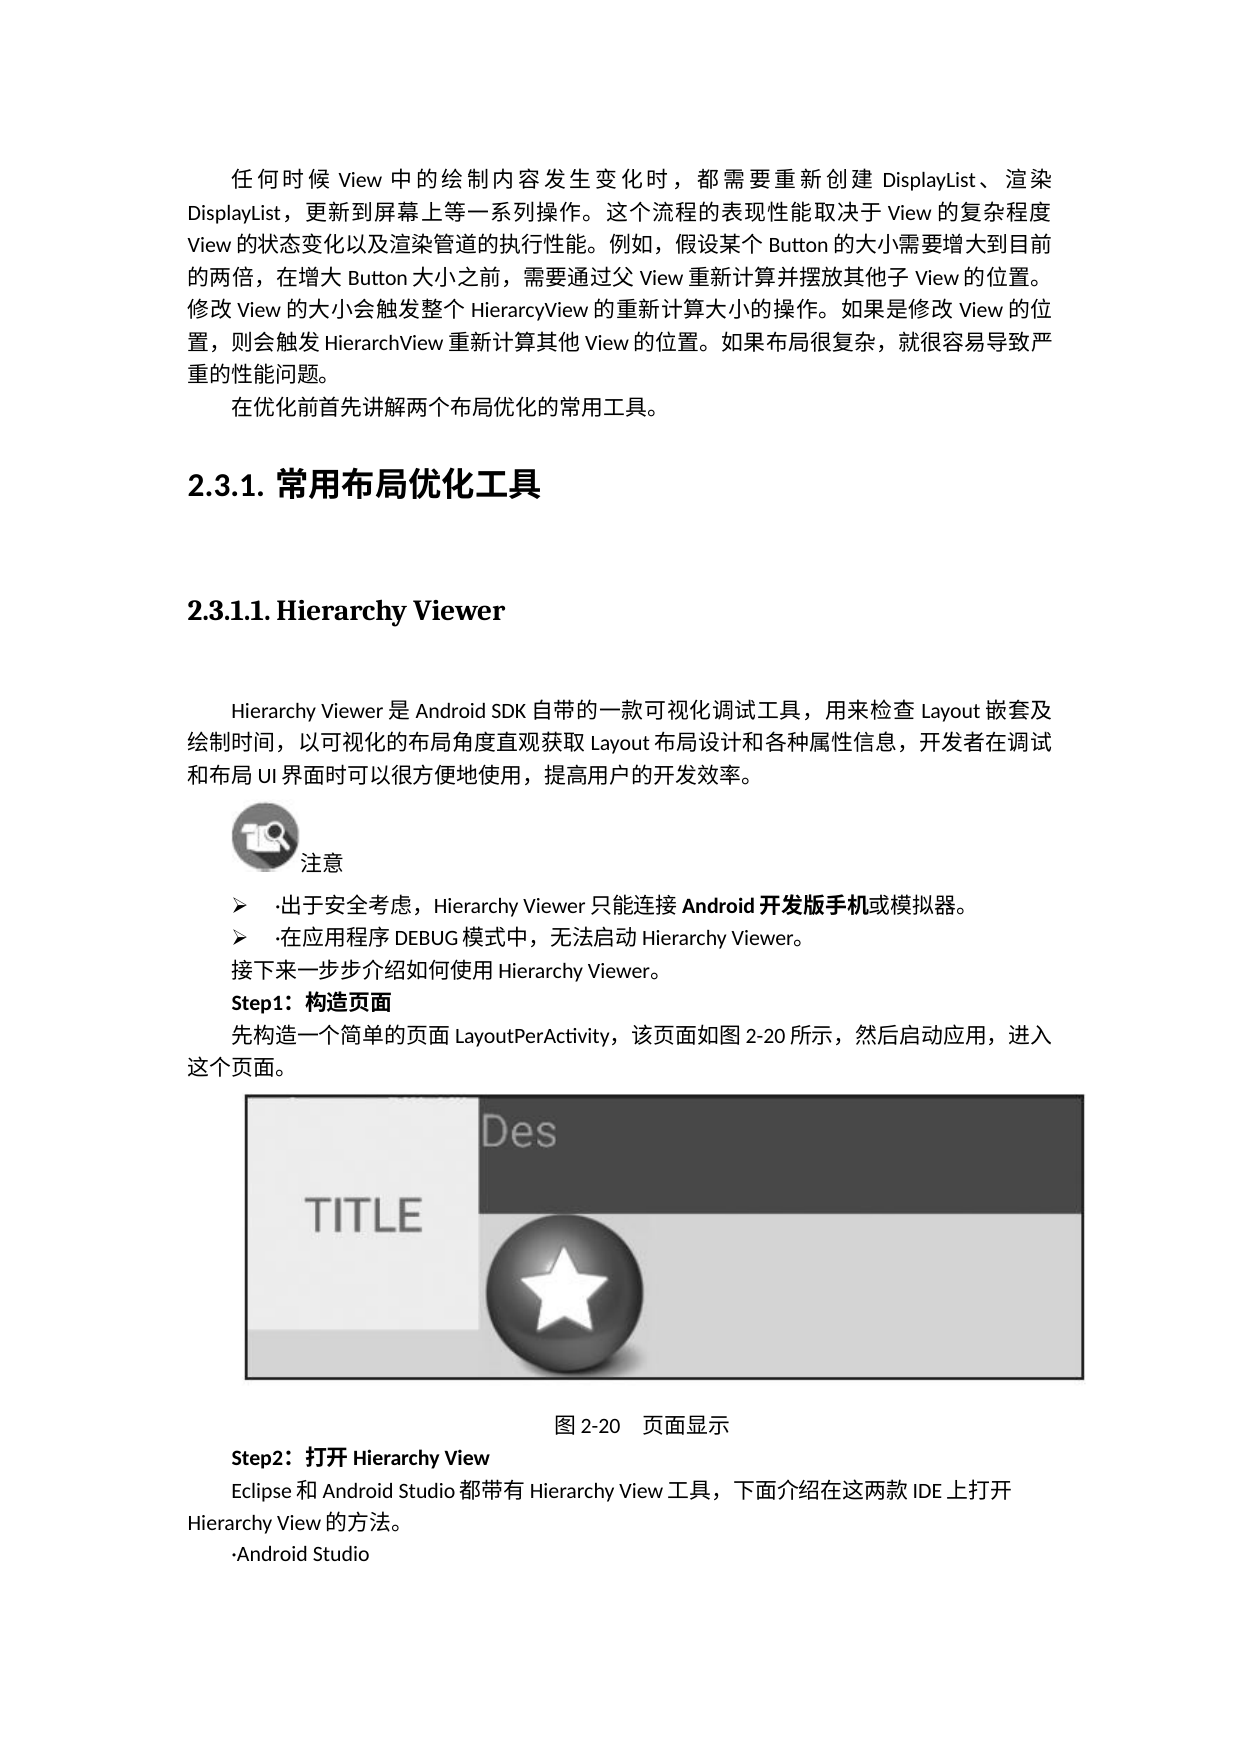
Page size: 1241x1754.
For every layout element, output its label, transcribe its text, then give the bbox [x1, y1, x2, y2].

text Step2：打开Hierarchy View [187, 1440, 1053, 1472]
text 注意 [187, 790, 1053, 887]
picture [231, 799, 300, 872]
text 先构造一个简单的页面LayoutPerActivity，该页面如图2-20所示，然后启动应用，进入这个页面。 [187, 1017, 1053, 1082]
text 接下来一步步介绍如何使用Hierarchy Viewer。 [187, 952, 1053, 985]
list ·出于安全考虑，Hierarchy Viewer只能连接Android开发版手机或模拟器。 [231, 887, 1053, 920]
list ·在应用程序DEBUG模式中，无法启动Hierarchy Viewer。 [231, 920, 1053, 952]
text 任何时候View中的绘制内容发生变化时，都需要重新创建DisplayList、渲染DisplayList，更新到屏幕上等一系列操作。这个流程的表现性能取决于View的复杂程度、View的状态变化以及渲染管道的执行性能。例如，假设某个Button的大小需要增大到目前的两倍，在增大Button大小之前，需要通过父View重新计算并摆放其他子View的位置。修改View的大小会触发整个HierarcyView的重新计算大小的操作。如果是修改View的位置，则会触发HierarchView重新计算其他View的位置。如果布局很复杂，就很容易导致严重的性能问题。 [187, 162, 1053, 389]
text Eclipse和Android Studio都带有Hierarchy View工具，下面介绍在这两款IDE上打开Hierarchy View的方法。 [187, 1472, 1053, 1537]
text 图2-20 页面显示 [187, 1407, 1053, 1440]
text Step1：构造页面 [187, 985, 1053, 1017]
text 在优化前首先讲解两个布局优化的常用工具。 [187, 389, 1053, 422]
subtitle Hierarchy Viewer [187, 578, 1053, 643]
subtitle 常用布局优化工具 [187, 449, 1053, 514]
text ·Android Studio [187, 1537, 1053, 1570]
picture [231, 1082, 1097, 1390]
text Hierarchy Viewer是Android SDK自带的一款可视化调试工具，用来检查Layout嵌套及绘制时间，以可视化的布局角度直观获取Layout布局设计和各种属性信息，开发者在调试和布局UI界面时可以很方便地使用，提高用户的开发效率。 [187, 692, 1053, 790]
